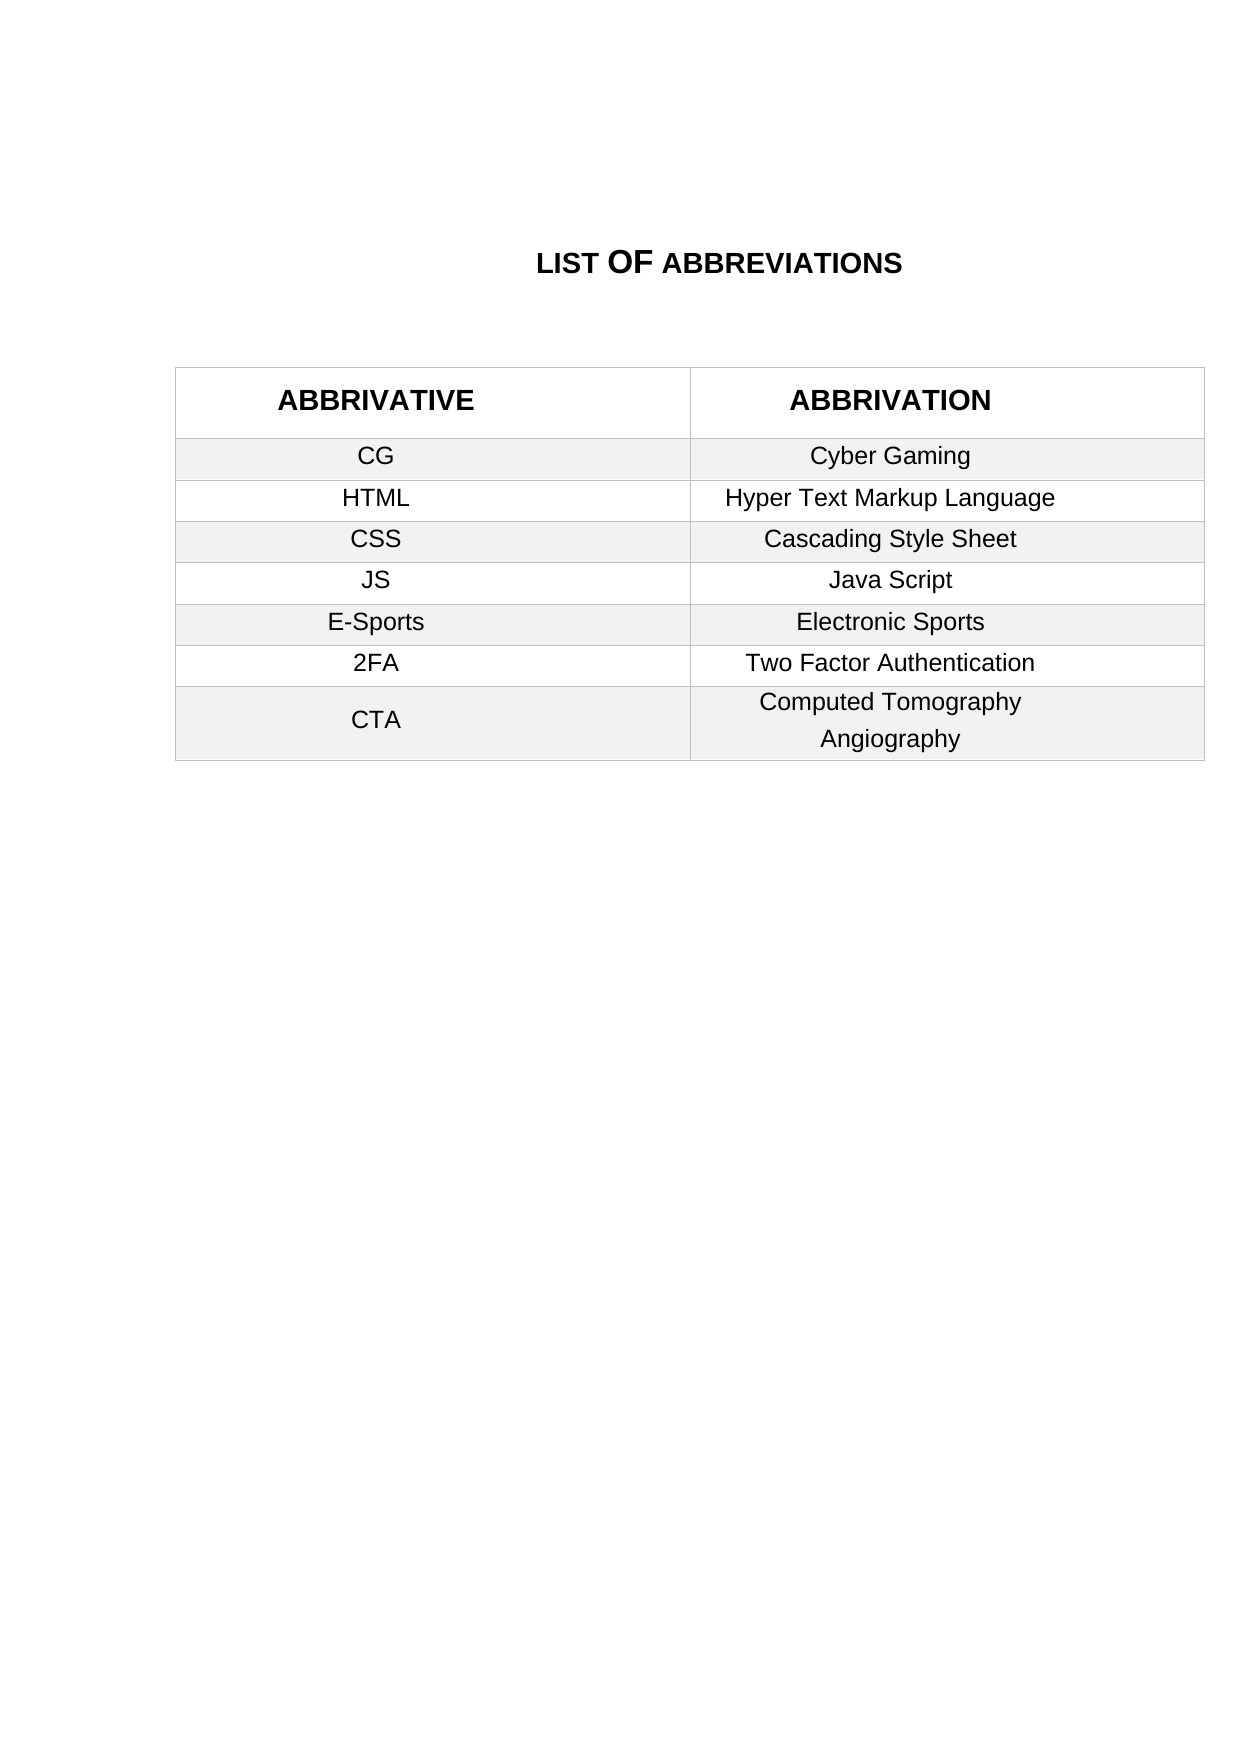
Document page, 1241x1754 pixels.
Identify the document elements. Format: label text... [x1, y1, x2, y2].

table_cell Hyper Text Markup Language [691, 481, 1204, 521]
subtitle LIST OF ABBREVIATIONS [223, 242, 1168, 281]
table_cell Cyber Gaming [691, 439, 1204, 479]
table_cell Cascading Style Sheet [691, 522, 1204, 562]
table_cell JS [176, 563, 690, 603]
table_cell Two Factor Authentication [691, 646, 1204, 686]
table_cell Computed Tomography Angiography [691, 687, 1204, 759]
table_cell CTA [176, 687, 690, 759]
table_cell Java Script [691, 563, 1204, 603]
table_cell E-Sports [176, 605, 690, 645]
table_cell HTML [176, 481, 690, 521]
table_header ABBRIVATION [691, 368, 1204, 438]
table_header ABBRIVATIVE [176, 368, 690, 438]
table_cell CG [176, 439, 690, 479]
table_cell CSS [176, 522, 690, 562]
table_cell Electronic Sports [691, 605, 1204, 645]
table_cell 2FA [176, 646, 690, 686]
